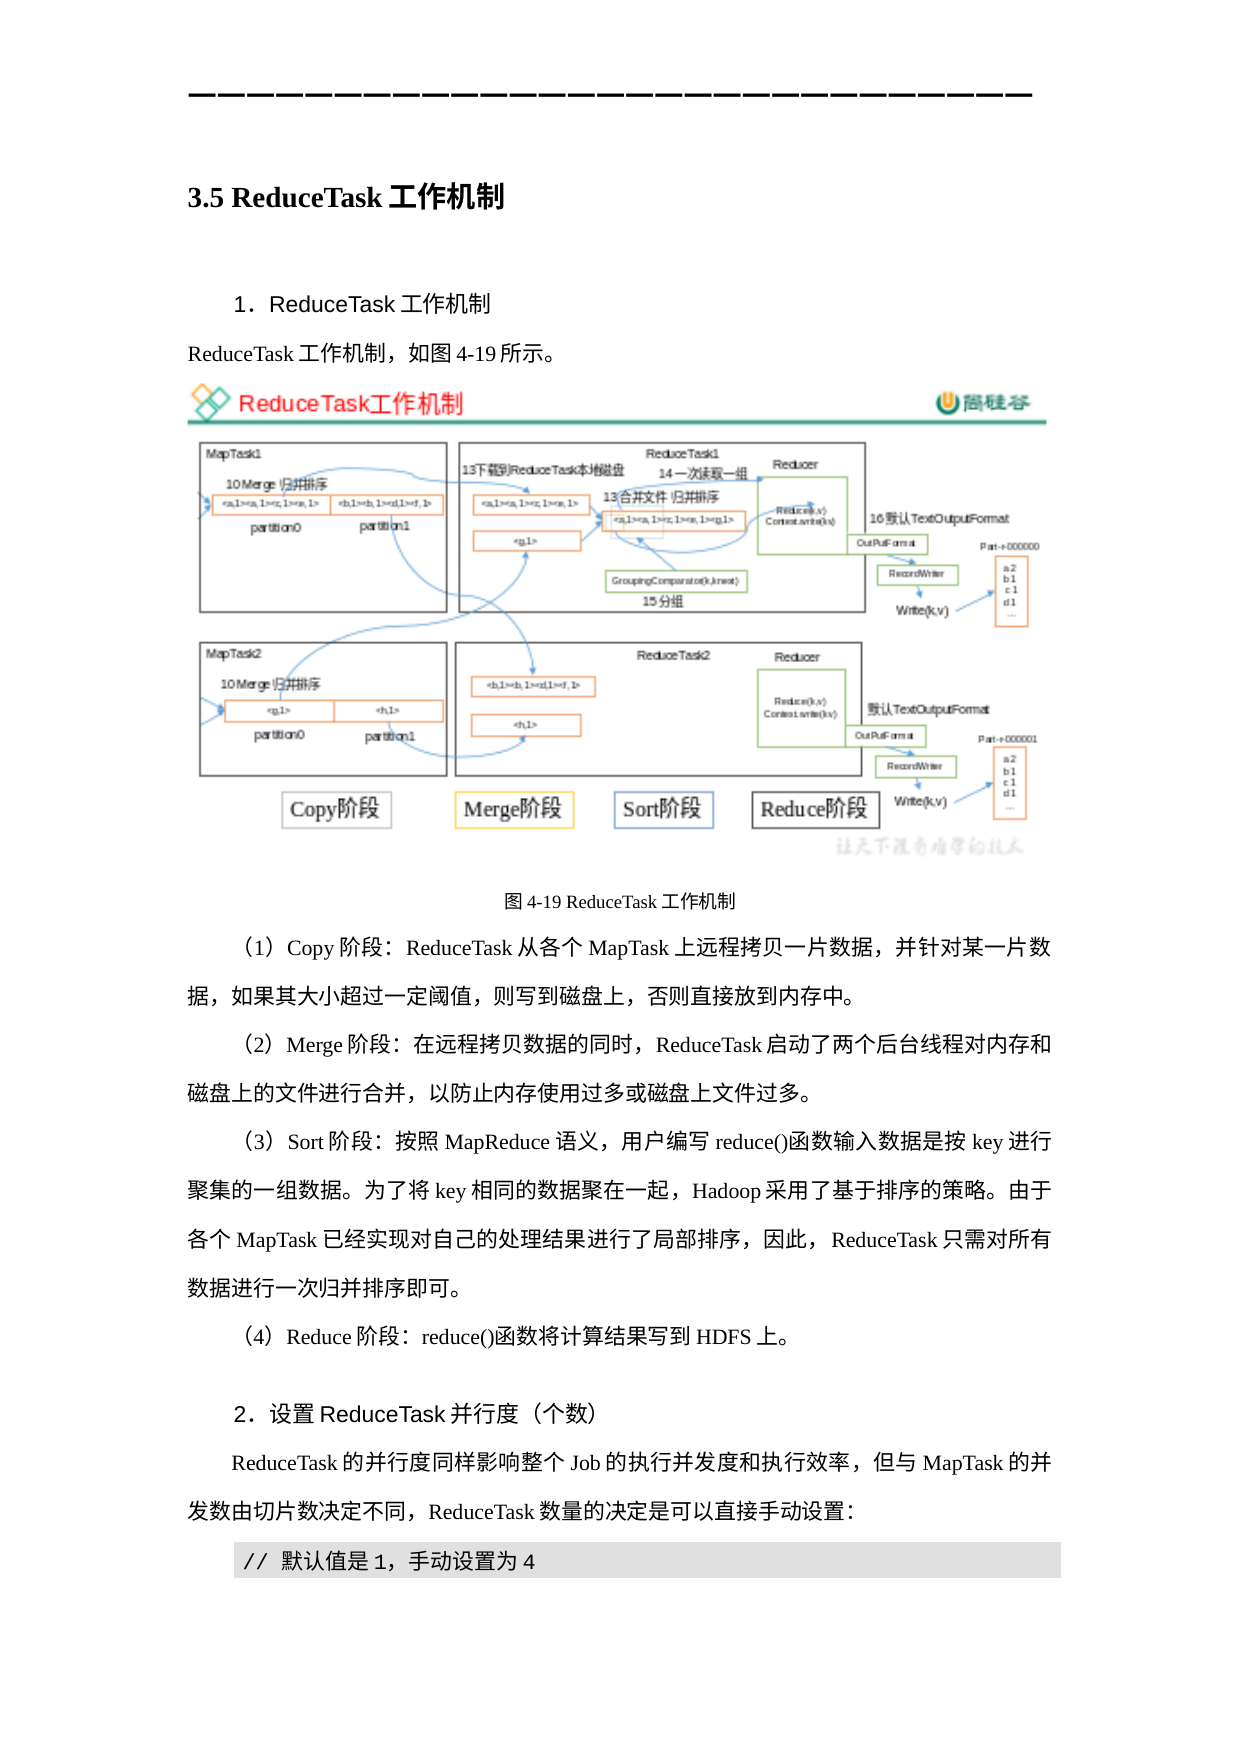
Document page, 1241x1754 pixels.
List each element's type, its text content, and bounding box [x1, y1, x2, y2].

text 2．设置ReduceTask并行度（个数） [187, 1380, 1053, 1445]
text ReduceTask工作机制，如图4-19所示。 [187, 335, 1053, 368]
text （1）Copy阶段：ReduceTask从各个MapTask上远程拷贝一片数据，并针对某一片数据，如果其大小超过一定阈值，则写到磁盘上，否则直接放到内存中。 [187, 930, 1053, 1011]
text ReduceTask的并行度同样影响整个Job的执行并发度和执行效率，但与MapTask的并发数由切片数决定不同，ReduceTask数量的决定是可以直接手动设置： [187, 1445, 1053, 1526]
text // 默认值是1，手动设置为4 [234, 1542, 1061, 1578]
text （3）Sort阶段：按照MapReduce语义，用户编写reduce()函数输入数据是按key进行聚集的一组数据。为了将key相同的数据聚在一起，Hadoop采用了基于排序的策略。由于各个MapTask已经实现对自己的处理结果进行了局部排序，因此，ReduceTask只需对所有数据进行一次归并排序即可。 [187, 1124, 1053, 1303]
text 图4-19 ReduceTask工作机制 [187, 884, 1053, 916]
subtitle 3.5 ReduceTask工作机制 [187, 162, 1053, 227]
text 1．ReduceTask工作机制 [187, 270, 1053, 335]
text （2）Merge阶段：在远程拷贝数据的同时，ReduceTask启动了两个后台线程对内存和磁盘上的文件进行合并，以防止内存使用过多或磁盘上文件过多。 [187, 1027, 1053, 1108]
text （4）Reduce阶段：reduce()函数将计算结果写到HDFS上。 [187, 1318, 1053, 1351]
